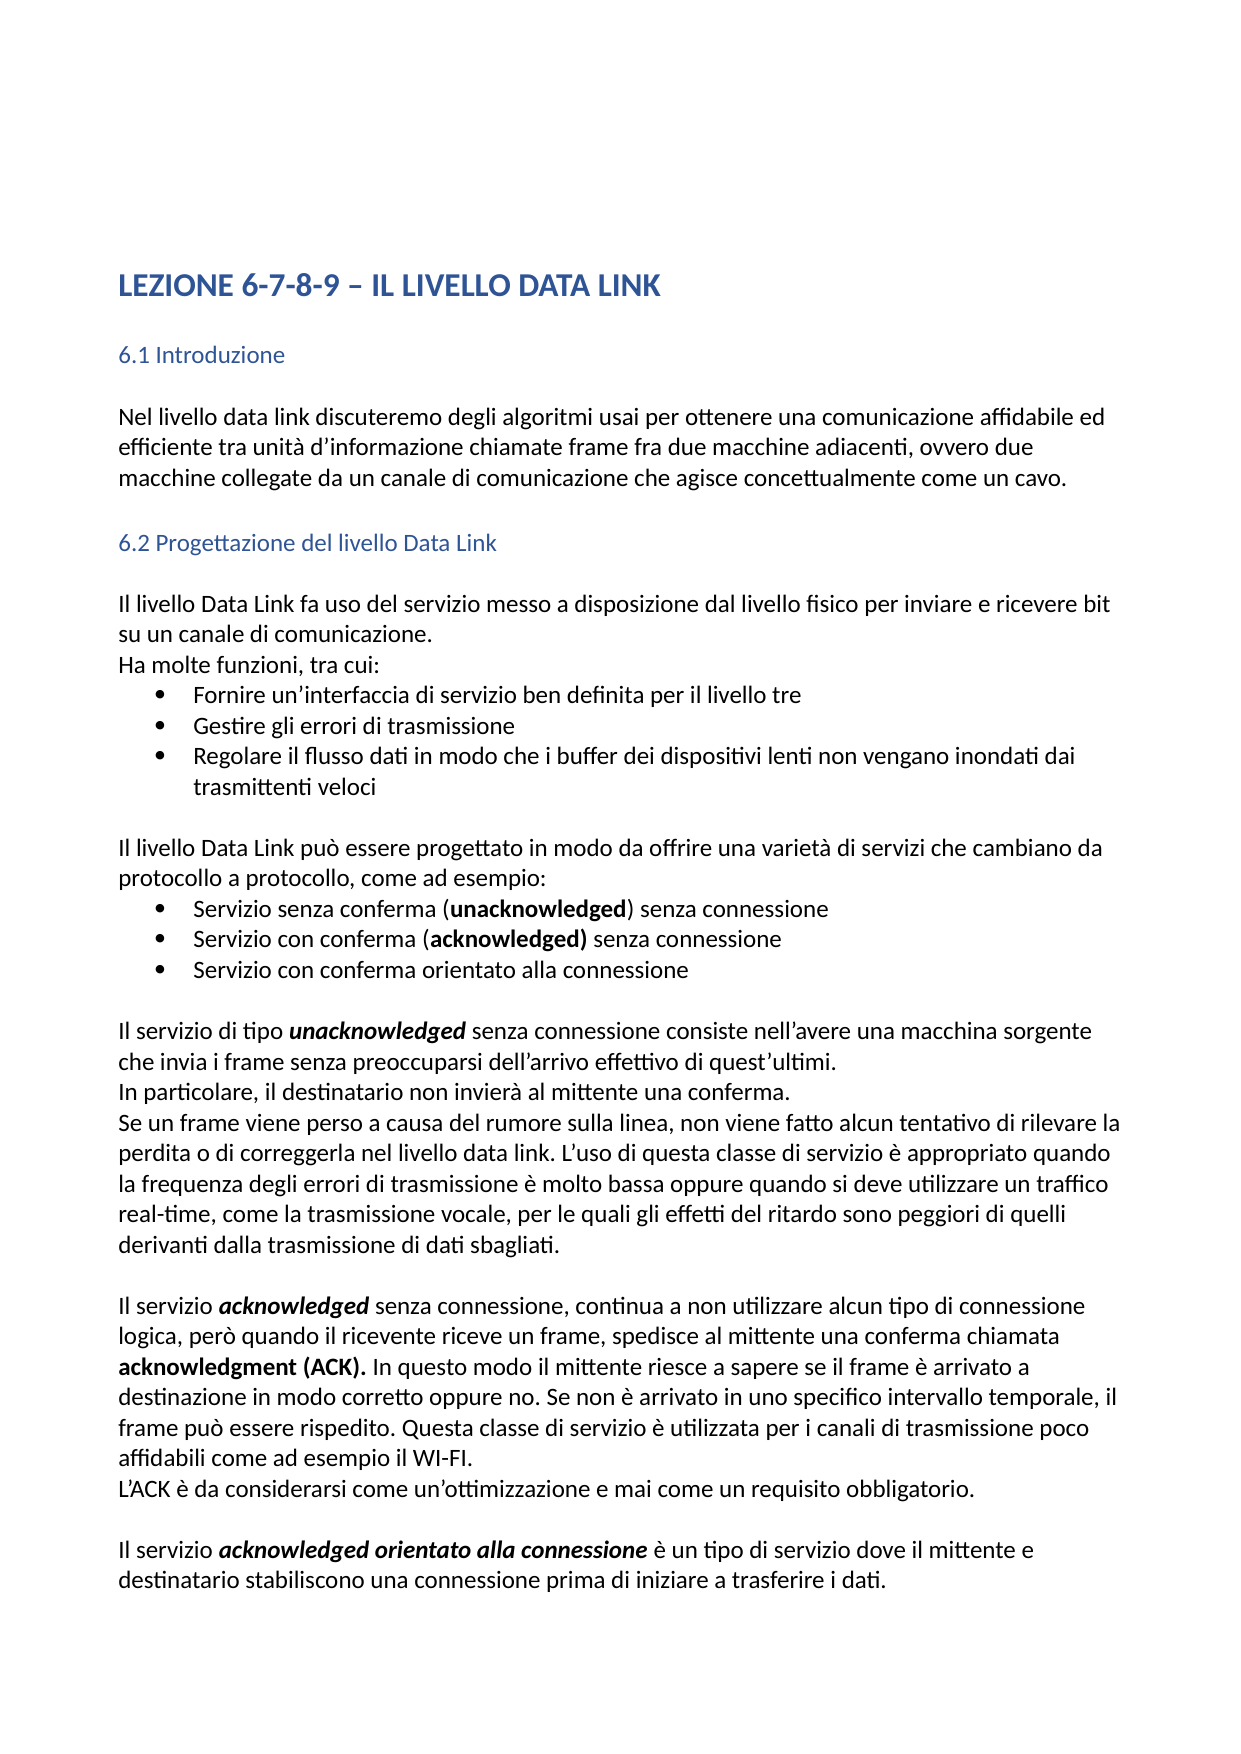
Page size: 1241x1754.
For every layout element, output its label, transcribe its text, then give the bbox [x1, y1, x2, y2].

text Il livello Data Link può essere progettato in modo da offrire una varietà di servizi che cambiano da protocollo a protocollo, come ad esempio: [118, 832, 1122, 893]
list Fornire un’interfaccia di servizio ben definita per il livello tre [156, 679, 1122, 710]
list Servizio senza conferma (unacknowledged) senza connessione [156, 893, 1122, 924]
subtitle LEZIONE 6-7-8-9 – IL LIVELLO DATA LINK [118, 264, 1122, 305]
text Se un frame viene perso a causa del rumore sulla linea, non viene fatto alcun tentativo di rilevare la perdita o di correggerla nel livello data link. L’uso di questa classe di servizio è appropriato quando la frequenza degli errori di trasmissione è molto bassa oppure quando si deve utilizzare un traffico real-time, come la trasmissione vocale, per le quali gli effetti del ritardo sono peggiori di quelli derivanti dalla trasmissione di dati sbagliati. [118, 1107, 1122, 1259]
text In particolare, il destinatario non invierà al mittente una conferma. [118, 1076, 1122, 1107]
text Il livello Data Link fa uso del servizio messo a disposizione dal livello fisico per inviare e ricevere bit su un canale di comunicazione. [118, 588, 1122, 649]
list Regolare il flusso dati in modo che i buffer dei dispositivi lenti non vengano inondati dai trasmittenti veloci [156, 741, 1122, 802]
text L’ACK è da considerarsi come un’ottimizzazione e mai come un requisito obbligatorio. [118, 1473, 1122, 1503]
subtitle 6.2 Progettazione del livello Data Link [118, 527, 1122, 557]
text Nel livello data link discuteremo degli algoritmi usai per ottenere una comunicazione affidabile ed efficiente tra unità d’informazione chiamate frame fra due macchine adiacenti, ovvero due macchine collegate da un canale di comunicazione che agisce concettualmente come un cavo. [118, 401, 1122, 492]
text Il servizio acknowledged orientato alla connessione è un tipo di servizio dove il mittente e destinatario stabiliscono una connessione prima di iniziare a trasferire i dati. [118, 1534, 1122, 1595]
list Gestire gli errori di trasmissione [156, 710, 1122, 741]
subtitle 6.1 Introduzione [118, 339, 1122, 370]
list Servizio con conferma orientato alla connessione [156, 954, 1122, 985]
text Il servizio di tipo unacknowledged senza connessione consiste nell’avere una macchina sorgente che invia i frame senza preoccuparsi dell’arrivo effettivo di quest’ultimi. [118, 1015, 1122, 1076]
text Ha molte funzioni, tra cui: [118, 649, 1122, 679]
list Servizio con conferma (acknowledged) senza connessione [156, 924, 1122, 954]
text Il servizio acknowledged senza connessione, continua a non utilizzare alcun tipo di connessione logica, però quando il ricevente riceve un frame, spedisce al mittente una conferma chiamata acknowledgment (ACK). In questo modo il mittente riesce a sapere se il frame è arrivato a destinazione in modo corretto oppure no. Se non è arrivato in uno specifico intervallo temporale, il frame può essere rispedito. Questa classe di servizio è utilizzata per i canali di trasmissione poco affidabili come ad esempio il WI-FI. [118, 1290, 1122, 1473]
